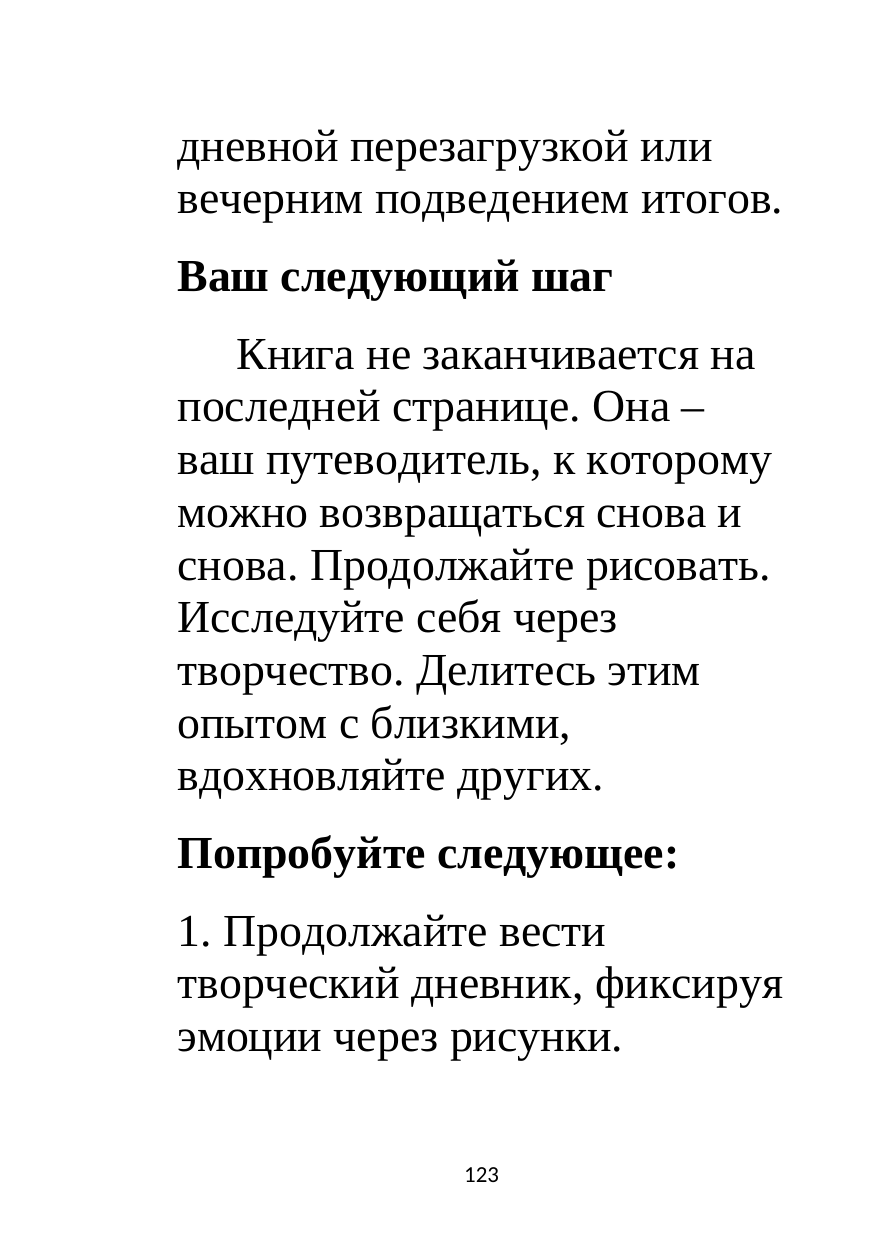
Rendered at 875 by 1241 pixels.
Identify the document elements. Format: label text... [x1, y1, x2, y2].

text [177, 118, 786, 223]
text Книга не заканчивается на последней странице. Она – ваш путеводитель, к которому можно возвращаться снова и снова. Продолжайте рисовать. Исследуйте себя через творчество. Делитесь этим опытом с близкими, вдохновляйте других. [177, 326, 786, 801]
text Попробуйте следующее: [177, 826, 786, 878]
text 1. Продолжайте вести творческий дневник, фиксируя эмоции через рисунки. [177, 903, 786, 1061]
text Ваш следующий шаг [177, 248, 786, 301]
